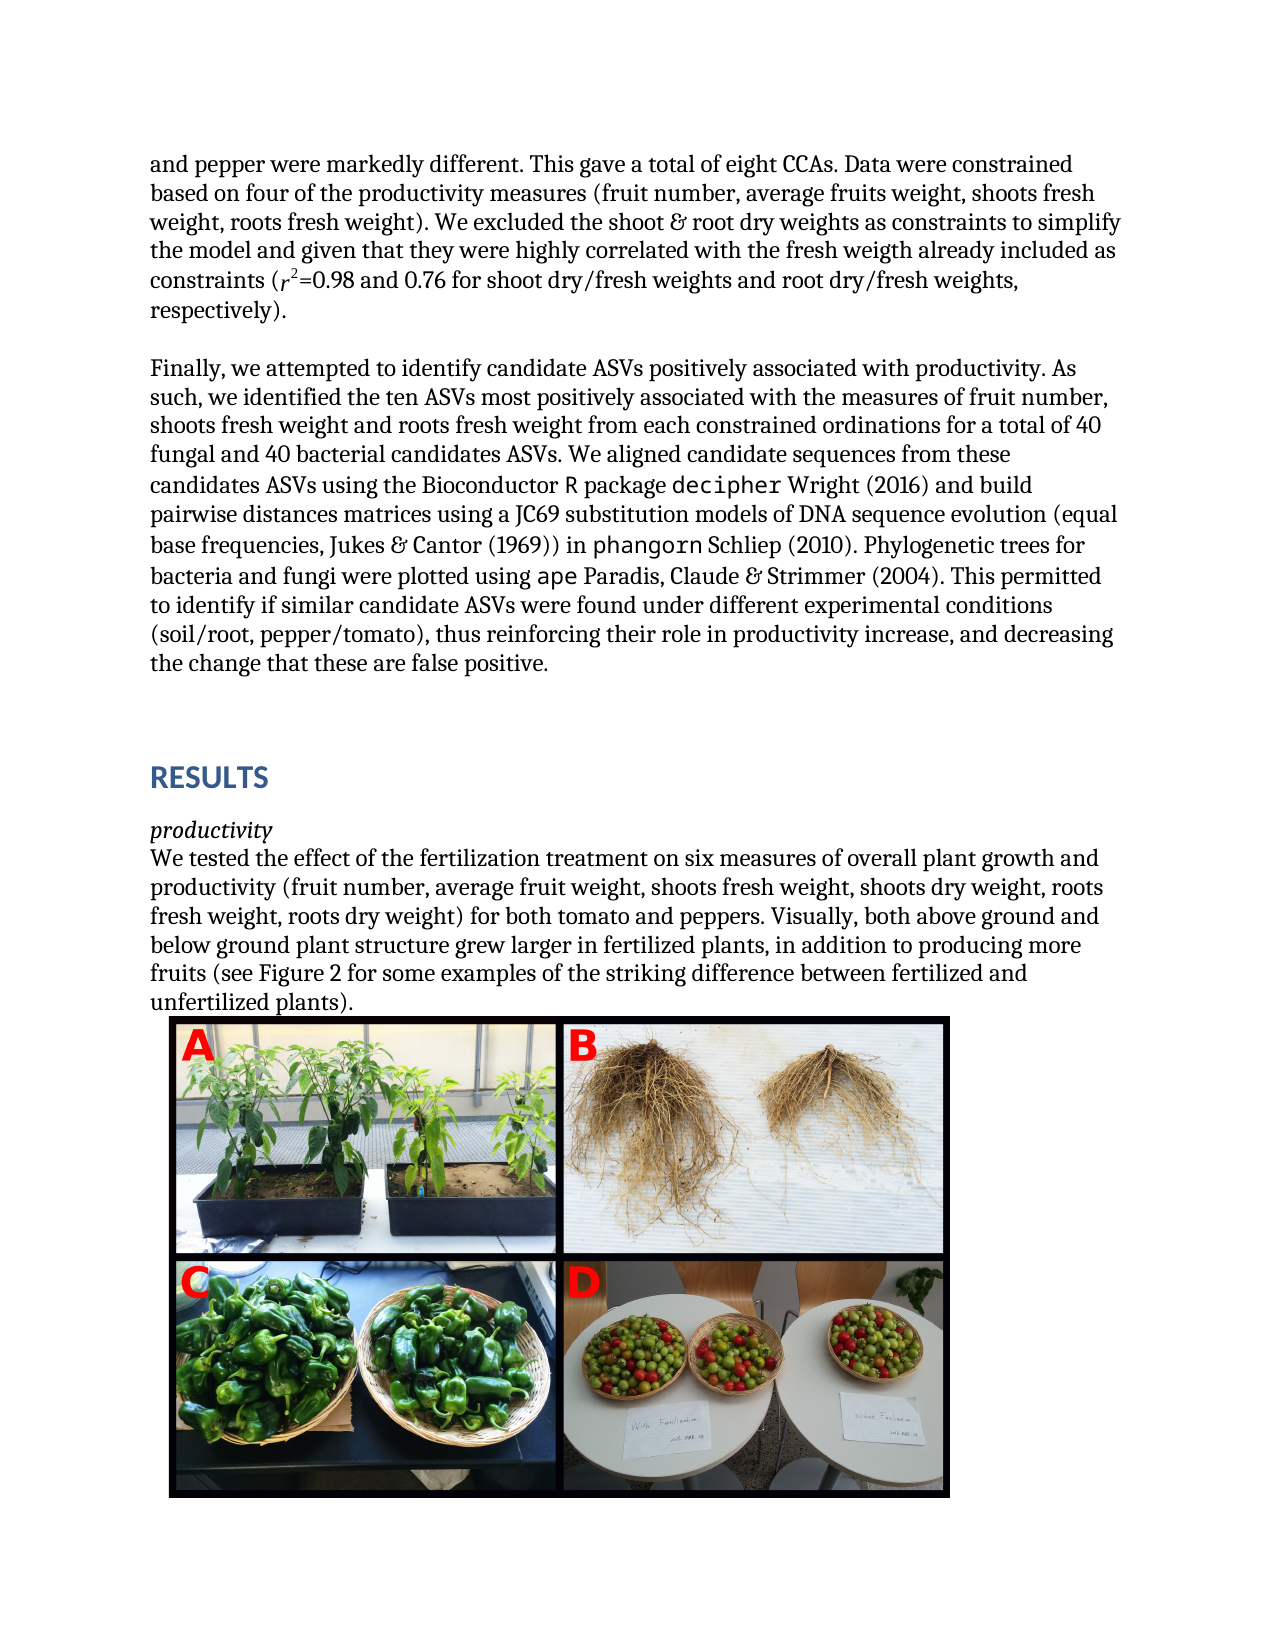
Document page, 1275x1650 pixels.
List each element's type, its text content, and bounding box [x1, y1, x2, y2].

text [150, 816, 1125, 1497]
picture [168, 1016, 950, 1498]
subtitle RESULTS [150, 756, 1125, 797]
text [150, 150, 1125, 706]
